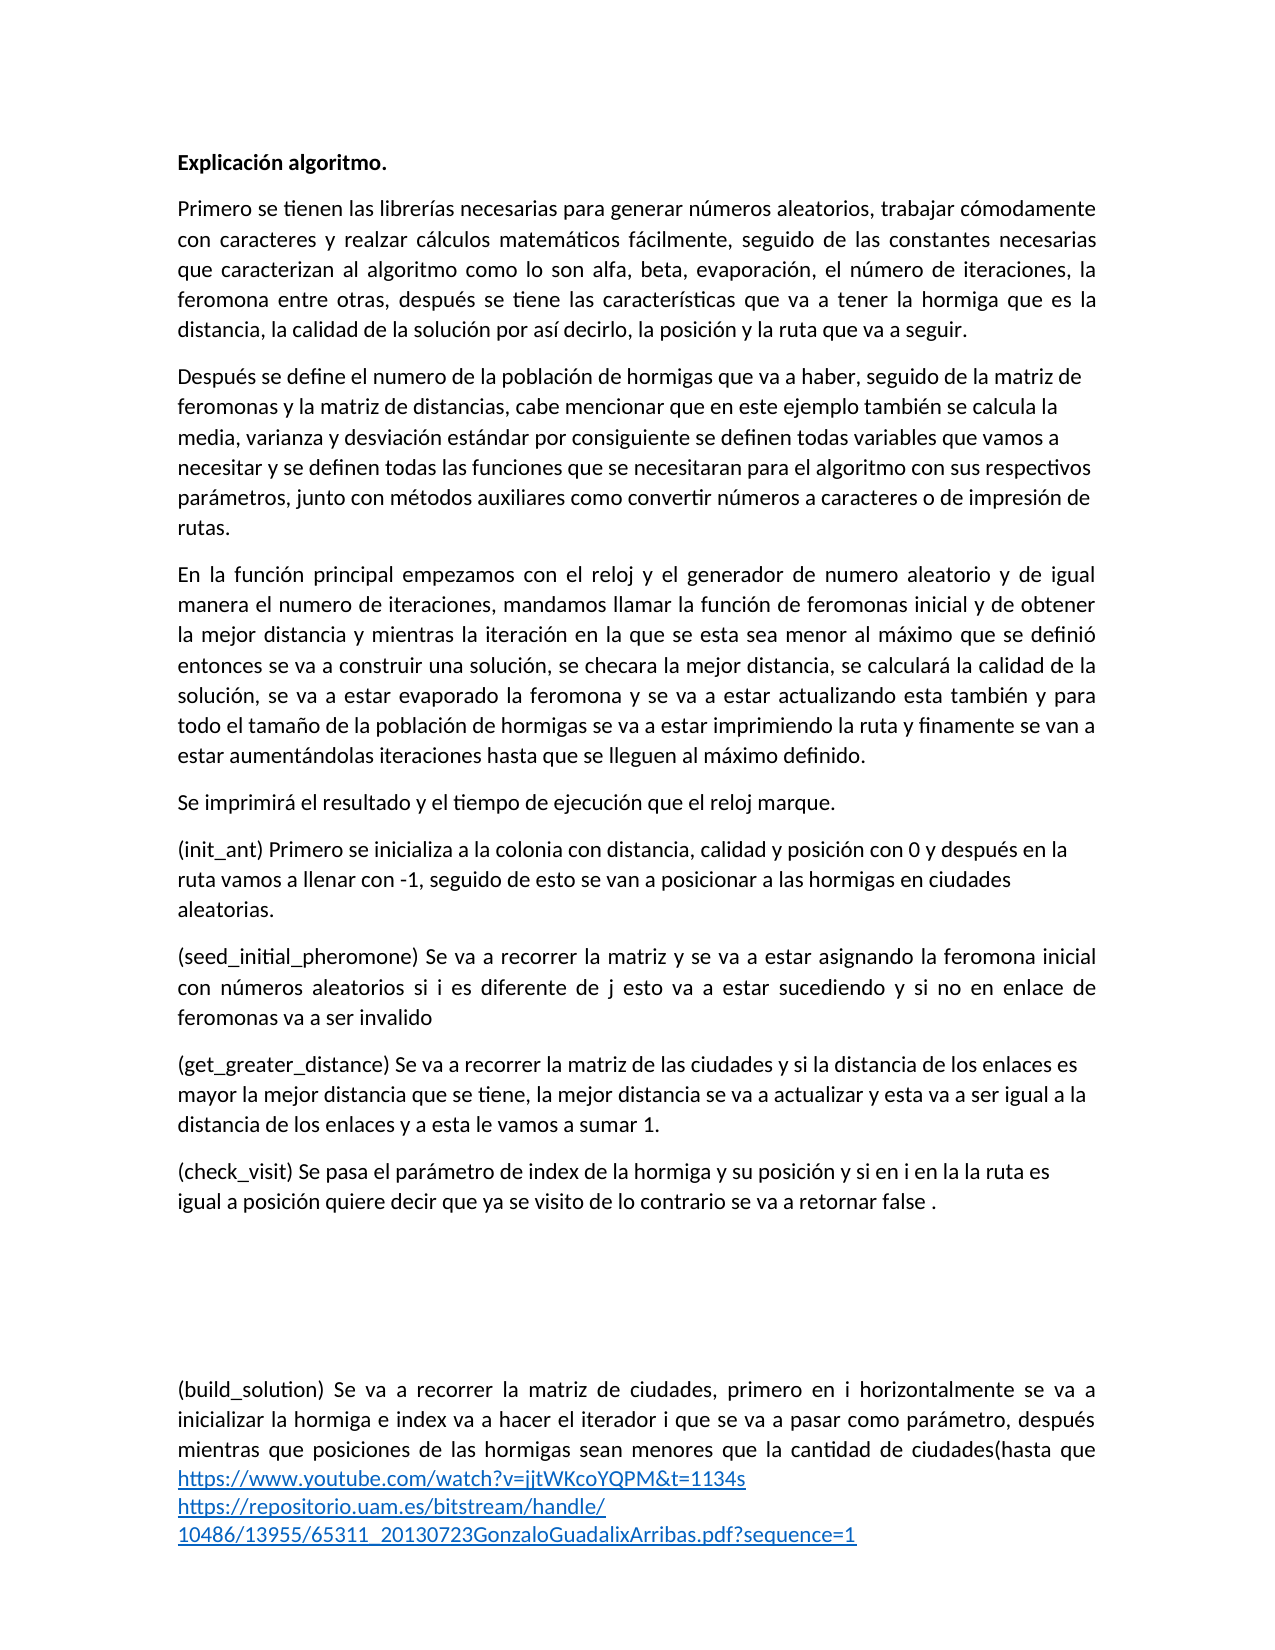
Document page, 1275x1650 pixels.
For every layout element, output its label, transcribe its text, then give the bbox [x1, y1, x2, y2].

text Explicación algoritmo. [177, 148, 1098, 176]
text (init_ant) Primero se inicializa a la colonia con distancia, calidad y posición con 0 y después en la ruta vamos a llenar con -1, seguido de esto se van a posicionar a las hormigas en ciudades aleatorias. [177, 835, 1098, 923]
text (get_greater_distance) Se va a recorrer la matriz de las ciudades y si la distancia de los enlaces es mayor la mejor distancia que se tiene, la mejor distancia se va a actualizar y esta va a ser igual a la distancia de los enlaces y a esta le vamos a sumar 1. [177, 1050, 1098, 1138]
text Después se define el numero de la población de hormigas que va a haber, seguido de la matriz de feromonas y la matriz de distancias, cabe mencionar que en este ejemplo también se calcula la media, varianza y desviación estándar por consiguiente se definen todas variables que vamos a necesitar y se definen todas las funciones que se necesitaran para el algoritmo con sus respectivos parámetros, junto con métodos auxiliares como convertir números a caracteres o de impresión de rutas. [177, 362, 1098, 541]
text En la función principal empezamos con el reloj y el generador de numero aleatorio y de igual manera el numero de iteraciones, mandamos llamar la función de feromonas inicial y de obtener la mejor distancia y mientras la iteración en la que se esta sea menor al máximo que se definió entonces se va a construir una solución, se checara la mejor distancia, se calculará la calidad de la solución, se va a estar evaporado la feromona y se va a estar actualizando esta también y para todo el tamaño de la población de hormigas se va a estar imprimiendo la ruta y finamente se van a estar aumentándolas iteraciones hasta que se lleguen al máximo definido. [177, 560, 1098, 769]
text Primero se tienen las librerías necesarias para generar números aleatorios, trabajar cómodamente con caracteres y realzar cálculos matemáticos fácilmente, seguido de las constantes necesarias que caracterizan al algoritmo como lo son alfa, beta, evaporación, el número de iteraciones, la feromona entre otras, después se tiene las características que va a tener la hormiga que es la distancia, la calidad de la solución por así decirlo, la posición y la ruta que va a seguir. [177, 194, 1098, 343]
text (check_visit) Se pasa el parámetro de index de la hormiga y su posición y si en i en la la ruta es igual a posición quiere decir que ya se visito de lo contrario se va a retornar false . [177, 1157, 1098, 1215]
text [177, 1375, 1098, 1463]
text Se imprimirá el resultado y el tiempo de ejecución que el reloj marque. [177, 788, 1098, 816]
text (seed_initial_pheromone) Se va a recorrer la matriz y se va a estar asignando la feromona inicial con números aleatorios si i es diferente de j esto va a estar sucediendo y si no en enlace de feromonas va a ser invalido [177, 942, 1098, 1031]
